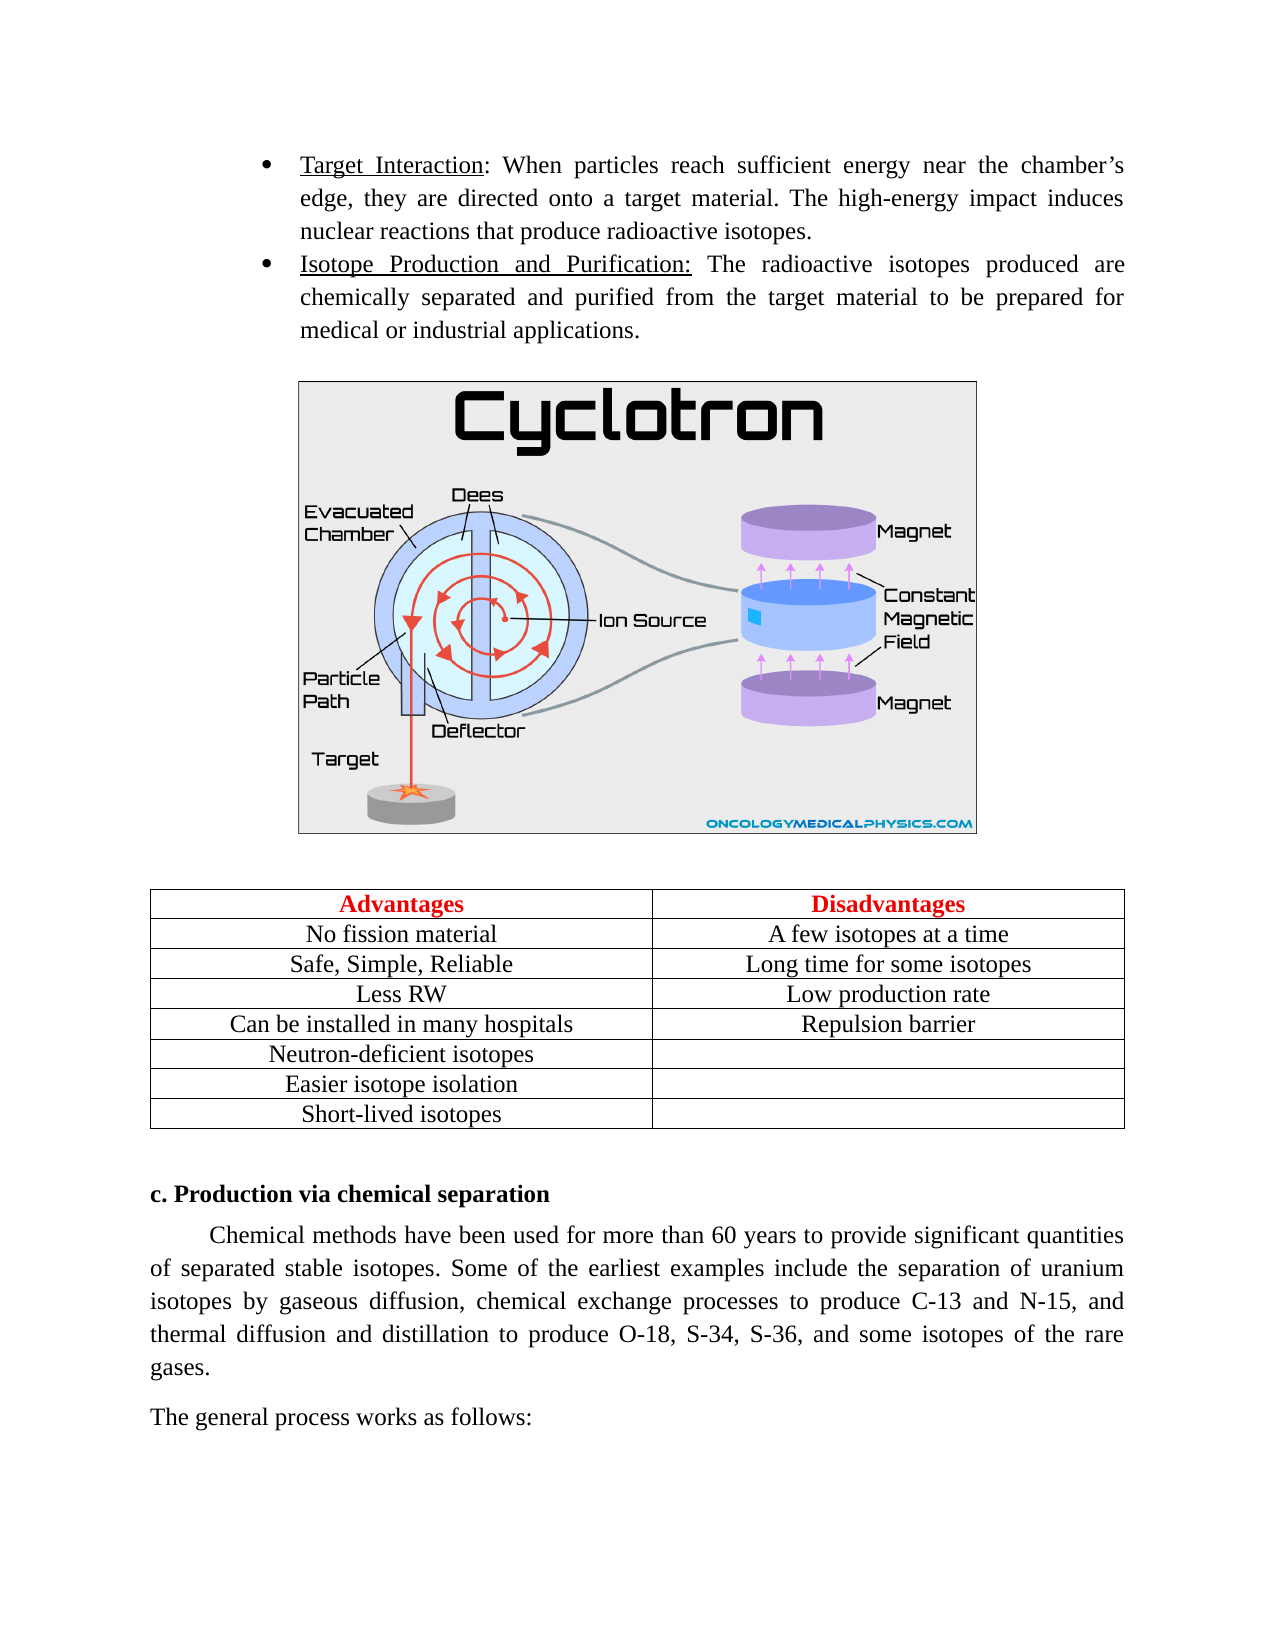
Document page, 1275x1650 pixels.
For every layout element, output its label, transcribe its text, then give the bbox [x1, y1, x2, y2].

table_cell Safe, Simple, Reliable [151, 949, 652, 978]
table_cell [653, 1040, 1124, 1068]
table_cell Less RW [151, 979, 652, 1008]
table_cell Low production rate [653, 979, 1124, 1008]
table_cell Easier isotope isolation [151, 1069, 652, 1098]
table_cell Neutron-deficient isotopes [151, 1040, 652, 1068]
picture [298, 381, 977, 834]
table_header Advantages [151, 890, 652, 918]
text Chemical methods have been used for more than 60 years to provide significant quantities of separated stable isotopes. Some of the earliest examples include the separation of uranium isotopes by gaseous diffusion, chemical exchange processes to produce C-13 and N-15, and thermal diffusion and distillation to produce O-18, S-34, S-36, and some isotopes of the rare gases. [150, 1220, 1125, 1381]
table_cell Repulsion barrier [653, 1009, 1124, 1038]
text The general process works as follows: [150, 1402, 1125, 1431]
table_cell No fission material [151, 919, 652, 948]
table_cell [653, 1069, 1124, 1098]
table_cell Long time for some isotopes [653, 949, 1124, 978]
list Isotope Production and Purification: The radioactive isotopes produced are chemically separated and purified from the target material to be prepared for medical or industrial applications. [262, 249, 1125, 344]
table_cell Short-lived isotopes [151, 1099, 652, 1128]
table_cell [653, 1099, 1124, 1128]
subtitle c. Production via chemical separation [150, 1179, 1125, 1207]
table_cell Can be installed in many hospitals [151, 1009, 652, 1038]
table_cell A few isotopes at a time [653, 919, 1124, 948]
list Target Interaction: When particles reach sufficient energy near the chamber’s edge, they are directed onto a target material. The high-energy impact induces nuclear reactions that produce radioactive isotopes. [262, 150, 1125, 245]
table_header Disadvantages [653, 890, 1124, 918]
